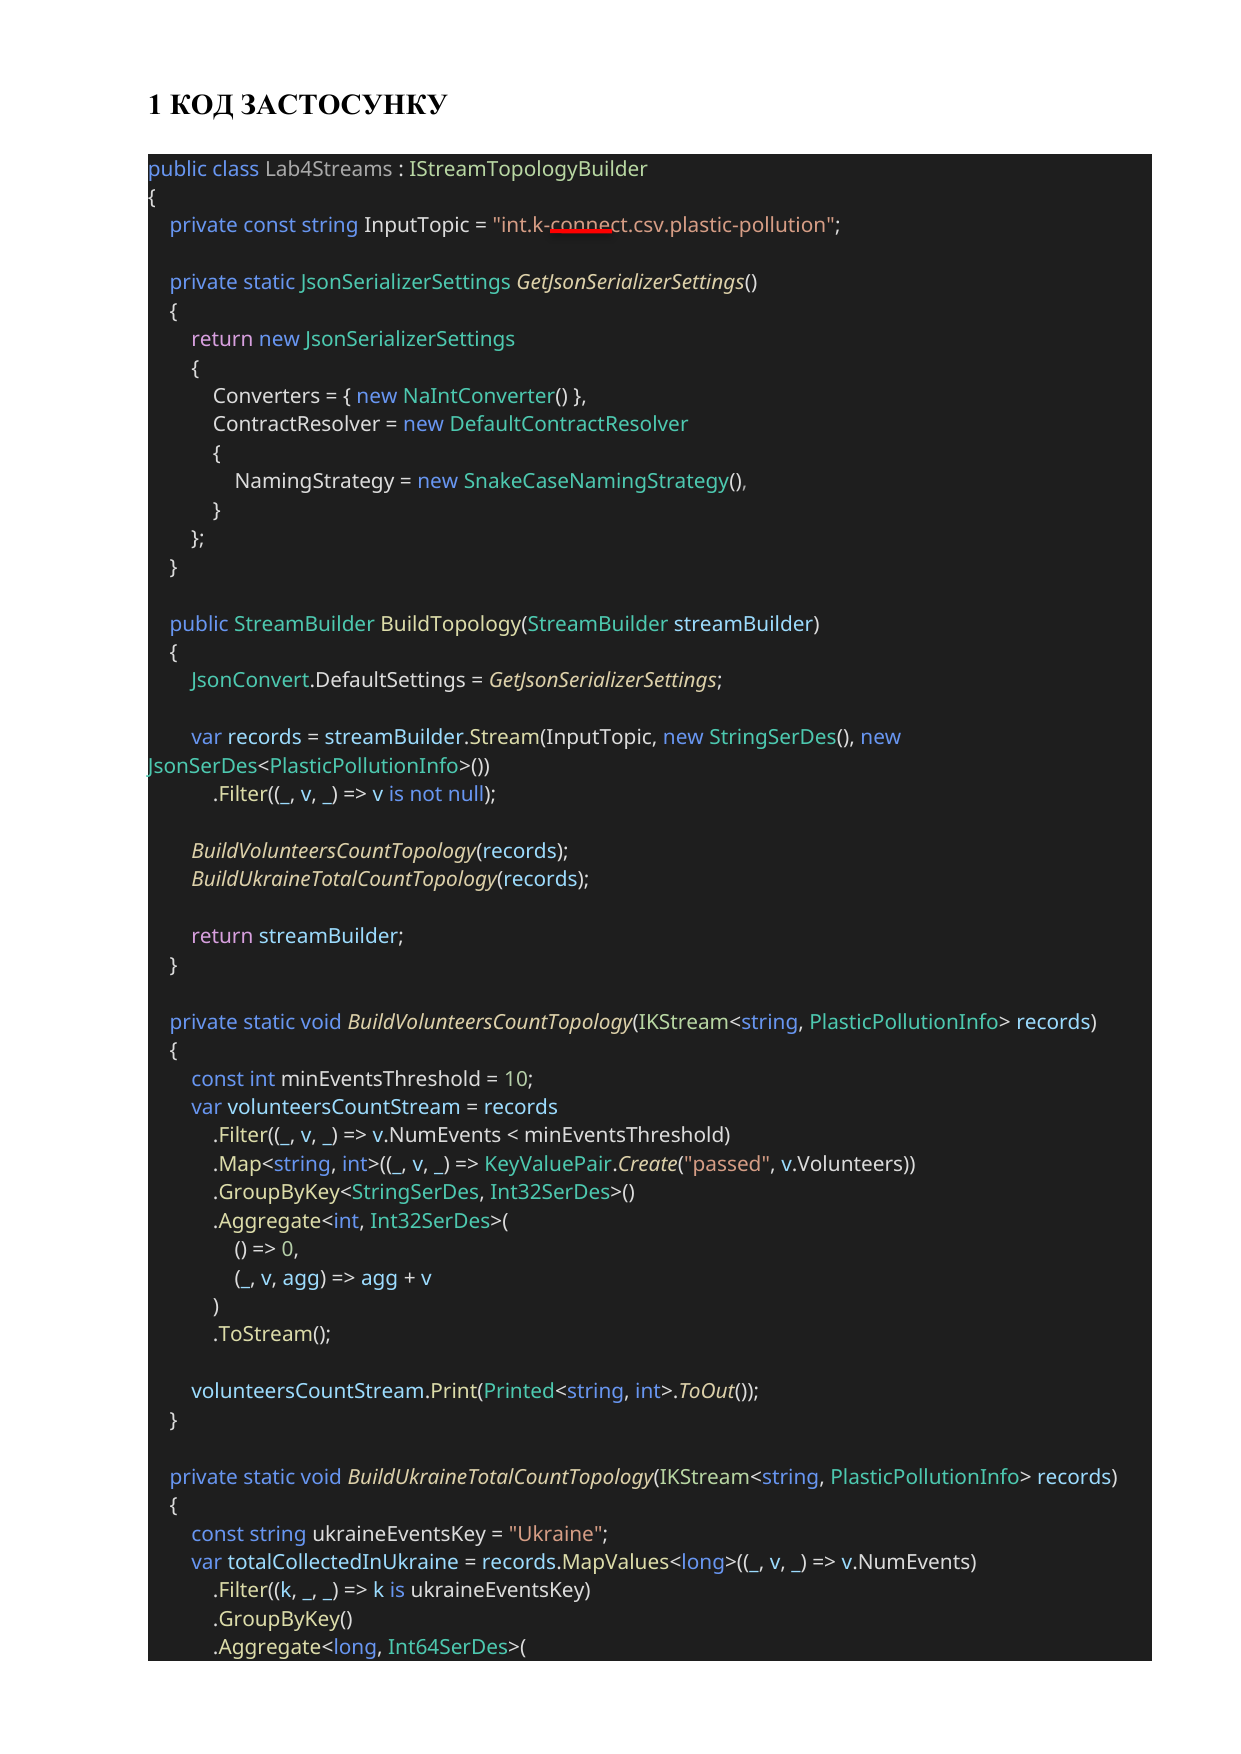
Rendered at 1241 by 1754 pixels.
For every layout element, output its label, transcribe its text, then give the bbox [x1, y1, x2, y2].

text 1 КОД ЗАСТОСУНКУ [148, 88, 1152, 121]
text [148, 154, 1152, 1661]
